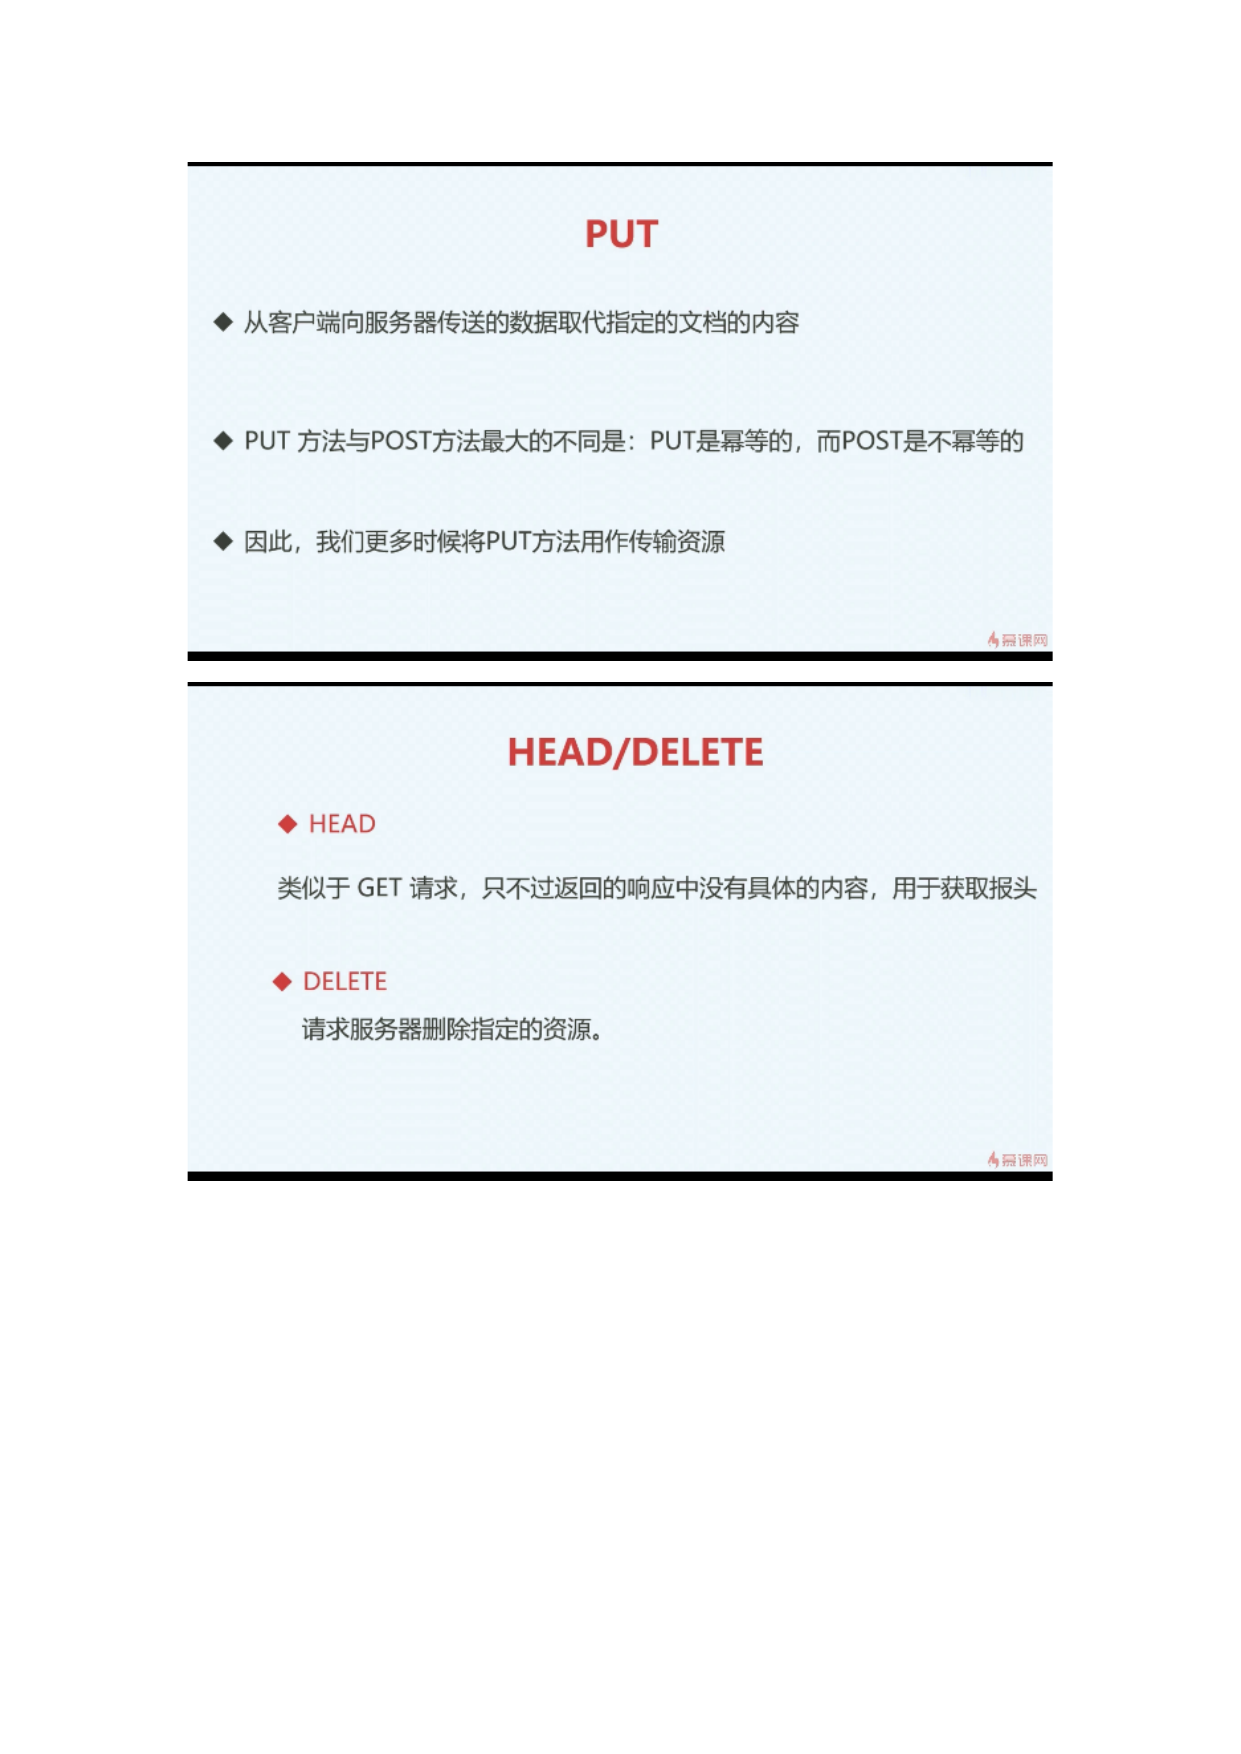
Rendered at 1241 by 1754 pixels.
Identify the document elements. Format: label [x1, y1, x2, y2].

picture [187, 682, 1053, 1181]
picture [187, 162, 1053, 661]
